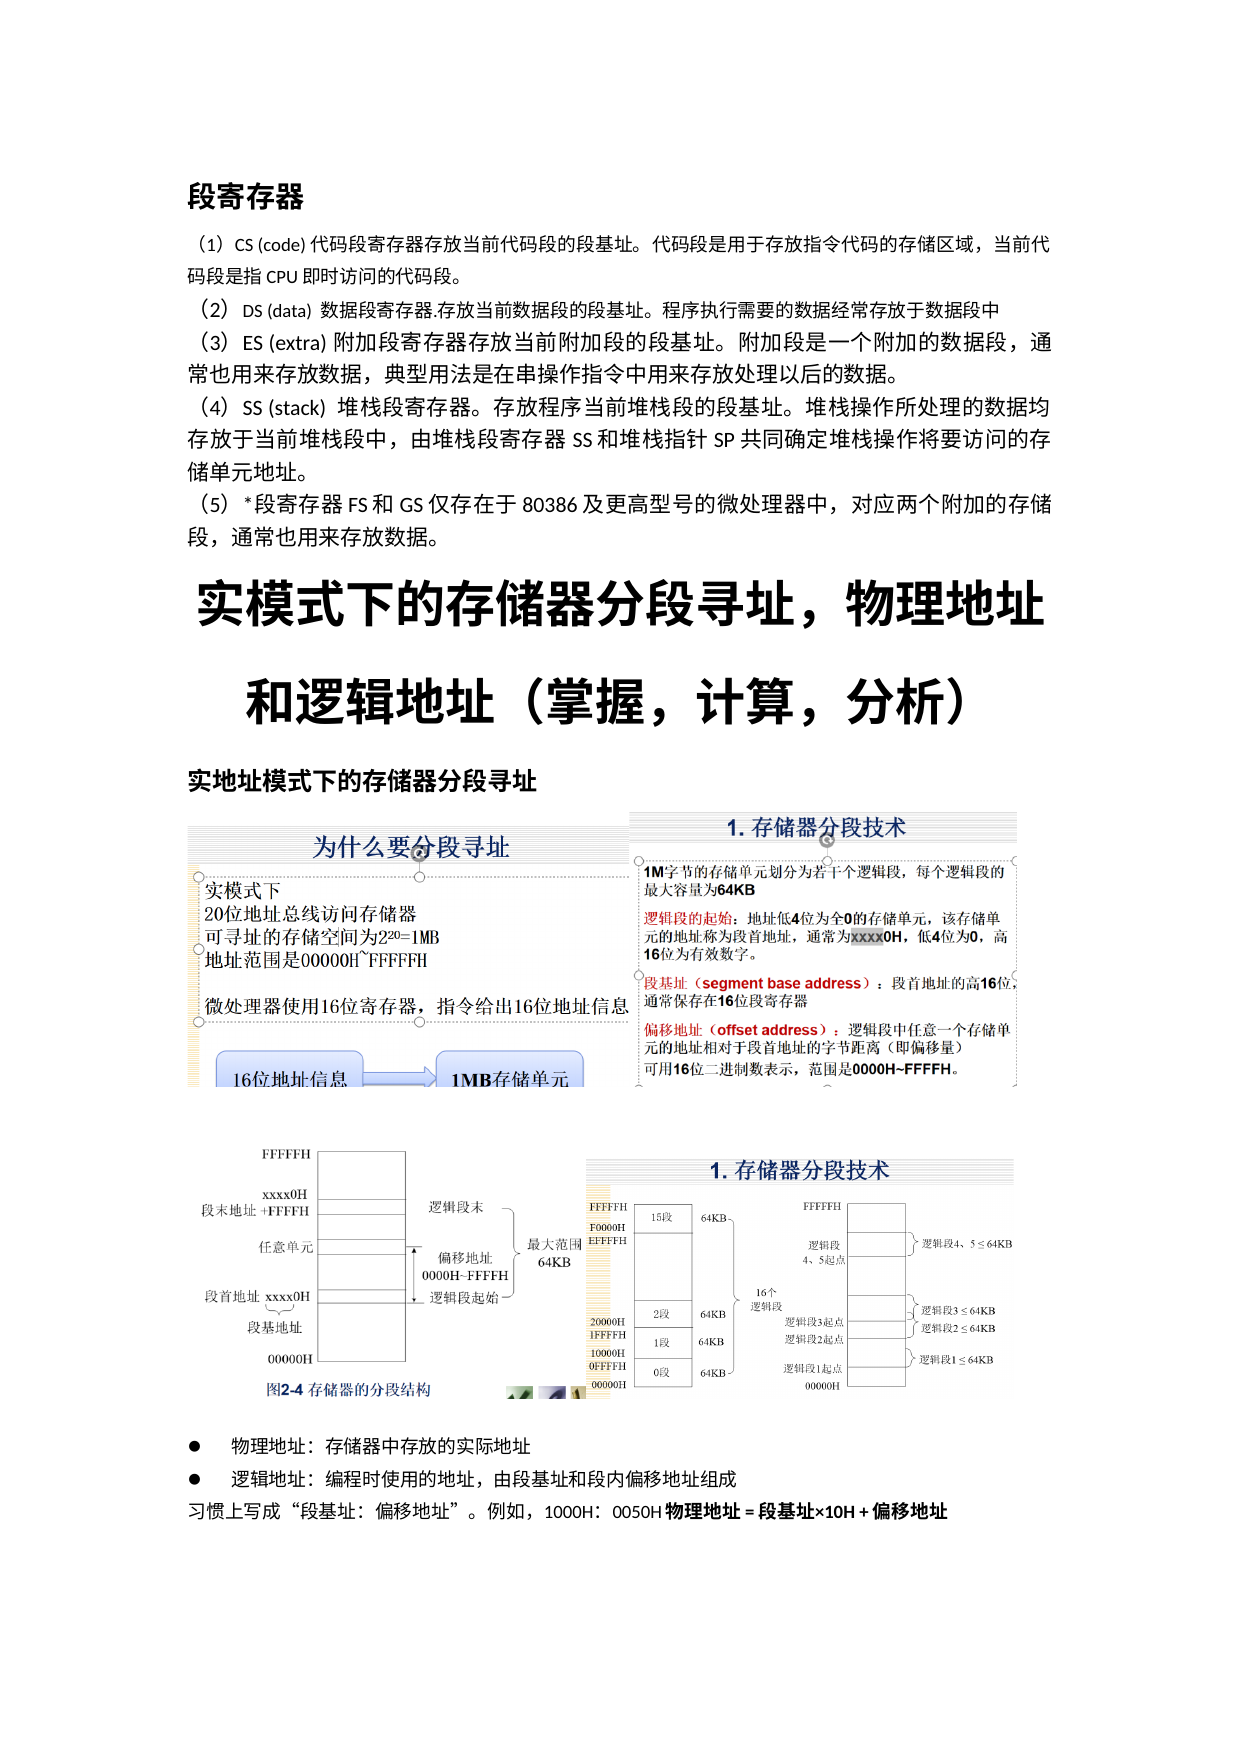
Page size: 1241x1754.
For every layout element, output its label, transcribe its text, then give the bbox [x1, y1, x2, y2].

list *段寄存器FS和GS仅存在于80386及更高型号的微处理器中，对应两个附加的存储段，通常也用来存放数据。 [187, 487, 1053, 552]
list CS (code) 代码段寄存器存放当前代码段的段基址。代码段是用于存放指令代码的存储区域，当前代码段是指CPU即时访问的代码段。 [187, 227, 1053, 292]
text 段寄存器 [187, 162, 1053, 227]
list 实模式下的存储器分段寻址，物理地址和逻辑地址（掌握，计算，分析） [187, 552, 1053, 747]
list SS (stack) 堆栈段寄存器。存放程序当前堆栈段的段基址。堆栈操作所处理的数据均存放于当前堆栈段中，由堆栈段寄存器SS和堆栈指针SP共同确定堆栈操作将要访问的存储单元地址。 [187, 389, 1053, 487]
list DS (data) 数据段寄存器.存放当前数据段的段基址。程序执行需要的数据经常存放于数据段中 [187, 292, 1053, 324]
list 逻辑地址：编程时使用的地址，由段基址和段内偏移地址组成 [187, 1462, 1053, 1494]
list ES (extra) 附加段寄存器存放当前附加段的段基址。附加段是一个附加的数据段，通常也用来存放数据，典型用法是在串操作指令中用来存放处理以后的数据。 [187, 324, 1053, 389]
list 实地址模式下的存储器分段寻址 [187, 747, 1053, 812]
picture [187, 1137, 1014, 1399]
list 习惯上写成“段基址：偏移地址”。例如，1000H：0050H物理地址 = 段基址×10H + 偏移地址 [187, 1494, 1053, 1527]
picture [187, 812, 1017, 1087]
list 物理地址：存储器中存放的实际地址 [187, 1429, 1053, 1462]
